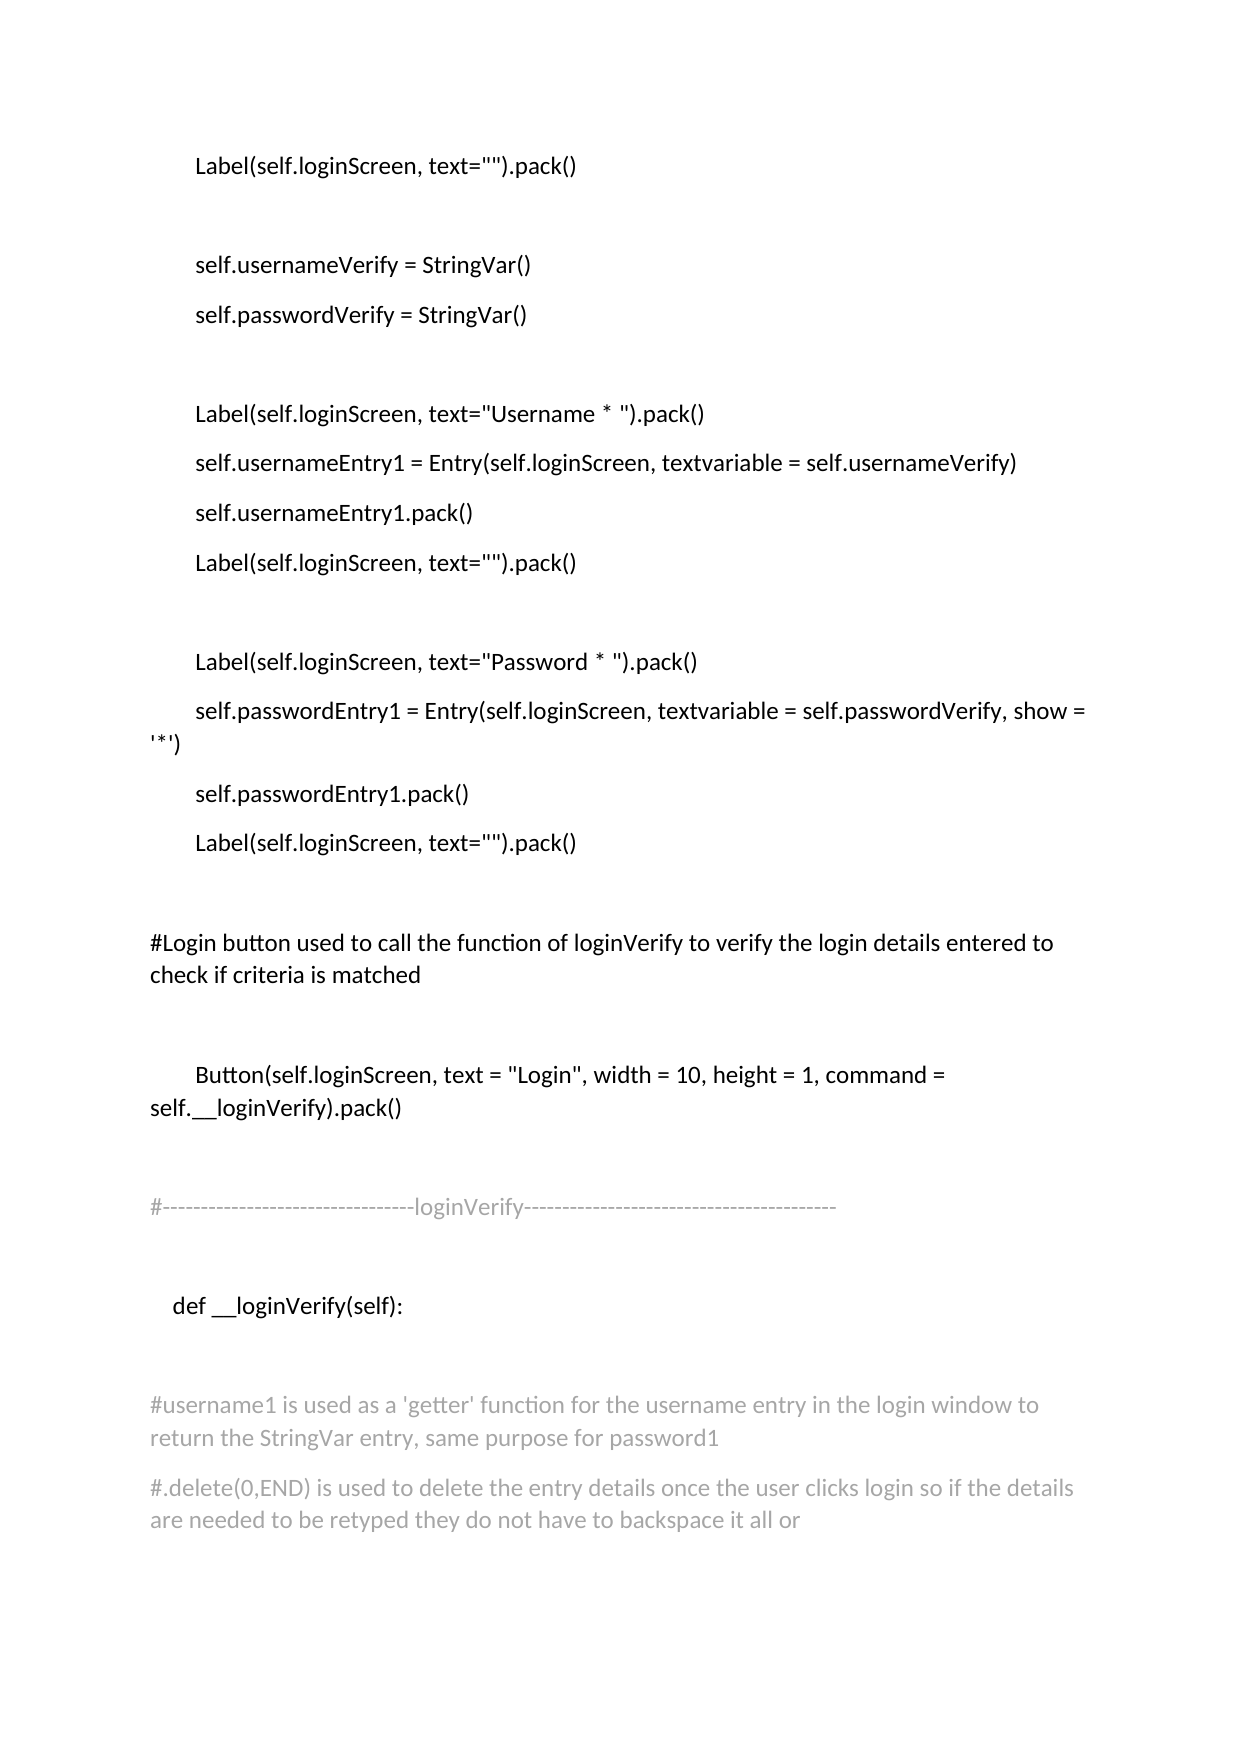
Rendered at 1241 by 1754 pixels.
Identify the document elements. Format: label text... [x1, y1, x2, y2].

text #.delete(0,END) is used to delete the entry details once the user clicks login so if the details are needed to be retyped they do not have to backspace it all or [150, 1472, 1090, 1535]
text self.usernameEntry1.pack() [150, 497, 1090, 528]
text Label(self.loginScreen, text="Password * ").pack() [150, 646, 1090, 676]
text def __loginVerify(self): [150, 1290, 1090, 1321]
text #---------------------------------loginVerify----------------------------------------- [150, 1191, 1090, 1221]
text Label(self.loginScreen, text="").pack() [150, 547, 1090, 577]
text self.usernameEntry1 = Entry(self.loginScreen, textvariable = self.usernameVerify) [150, 447, 1090, 478]
text self.passwordVerify = StringVar() [150, 299, 1090, 329]
text Button(self.loginScreen, text = "Login", width = 10, height = 1, command = self.__loginVerify).pack() [150, 1059, 1090, 1122]
text self.passwordEntry1 = Entry(self.loginScreen, textvariable = self.passwordVerify, show = '*') [150, 695, 1090, 759]
text Label(self.loginScreen, text="").pack() [150, 150, 1090, 181]
text self.usernameVerify = StringVar() [150, 249, 1090, 280]
text self.passwordEntry1.pack() [150, 778, 1090, 808]
text #Login button used to call the function of loginVerify to verify the login details entered to check if criteria is matched [150, 927, 1090, 990]
text Label(self.loginScreen, text="Username * ").pack() [150, 398, 1090, 428]
text Label(self.loginScreen, text="").pack() [150, 827, 1090, 858]
text #username1 is used as a 'getter' function for the username entry in the login window to return the StringVar entry, same purpose for password1 [150, 1389, 1090, 1453]
